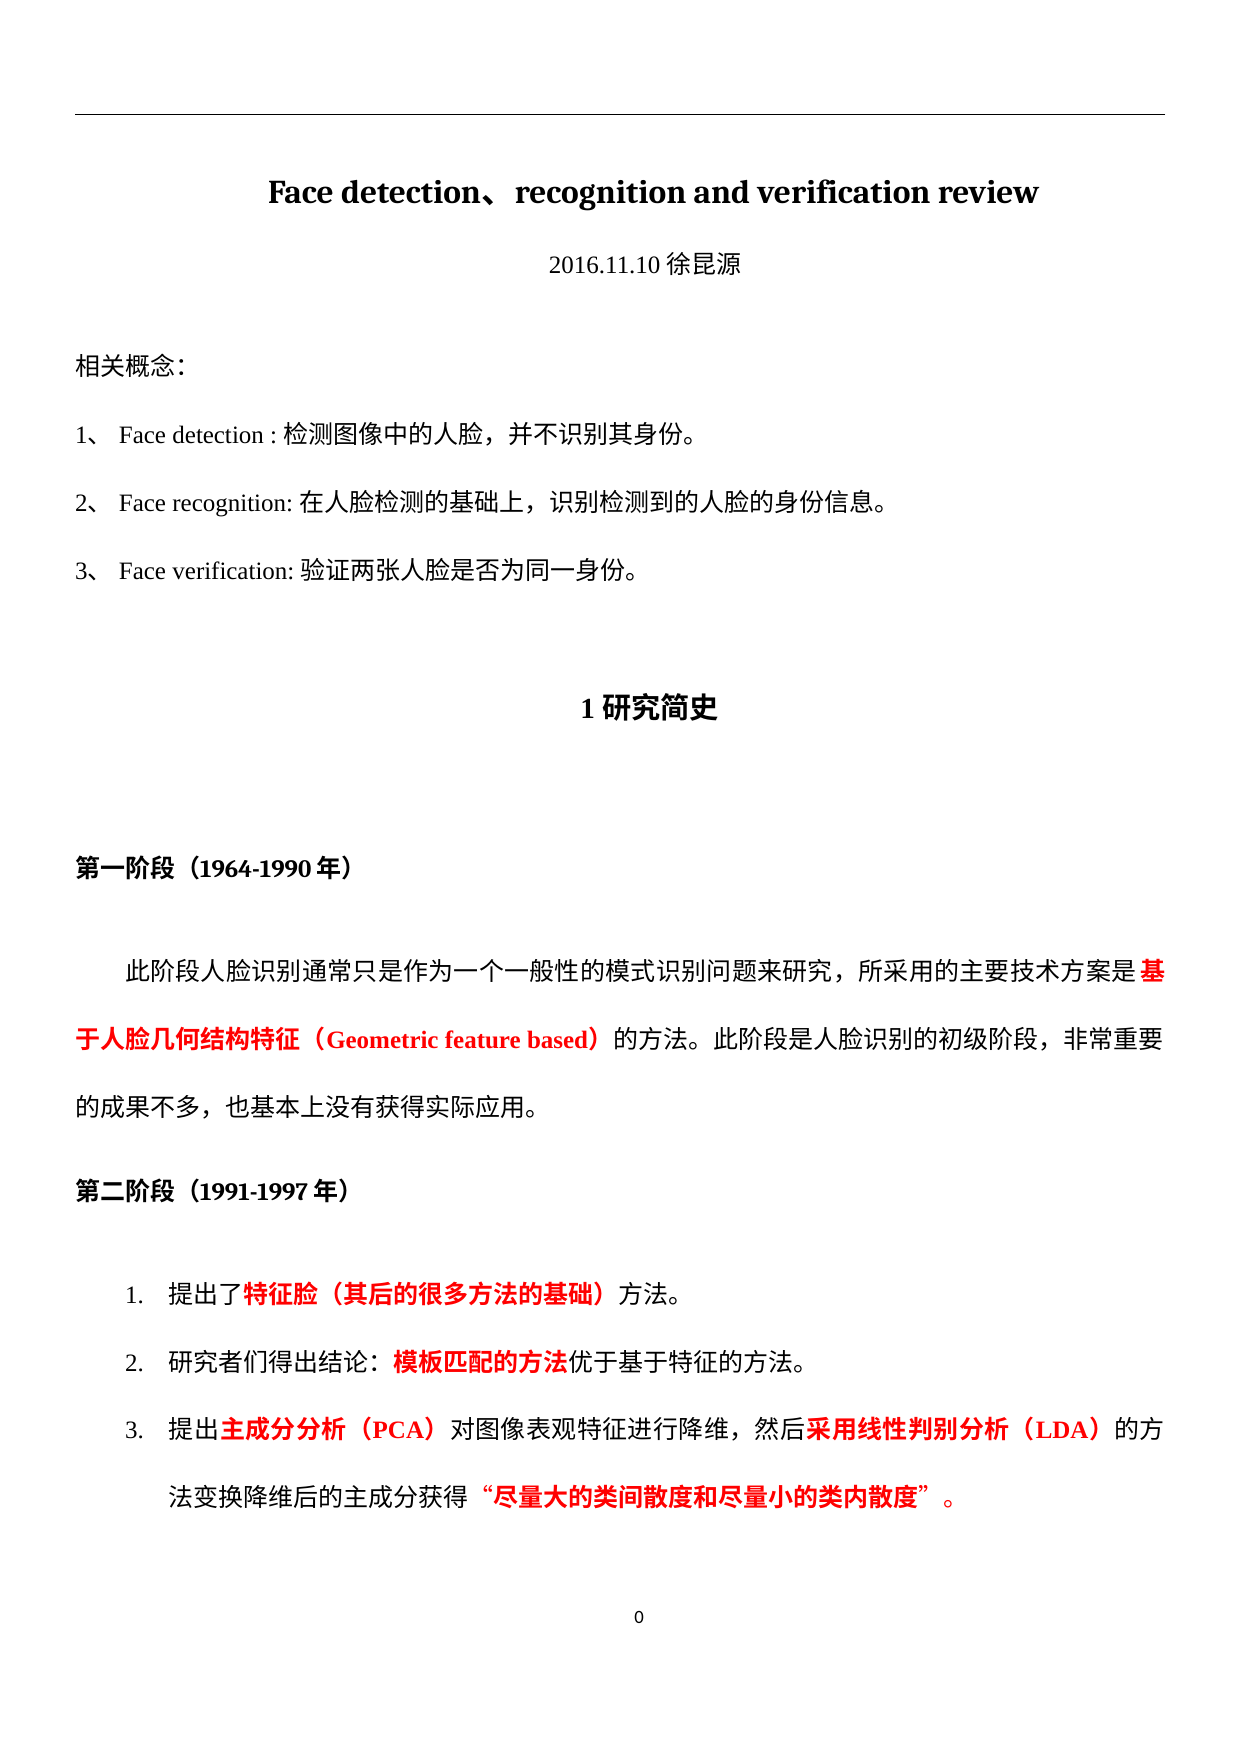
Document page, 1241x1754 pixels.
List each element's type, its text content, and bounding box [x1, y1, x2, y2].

list 研究者们得出结论：模板匹配的方法优于基于特征的方法。 [125, 1326, 1165, 1394]
subtitle 第二阶段（1991-1997年） [75, 1156, 1165, 1224]
list Face detection : 检测图像中的人脸，并不识别其身份。 [75, 399, 1165, 467]
list Face verification: 验证两张人脸是否为同一身份。 [75, 535, 1165, 603]
subtitle 1 研究简史 [75, 672, 1165, 740]
list 提出了特征脸（其后的很多方法的基础）方法。 [125, 1258, 1165, 1326]
text 相关概念： [75, 331, 1165, 399]
subtitle 第一阶段（1964-1990年） [75, 834, 1165, 902]
text 此阶段人脸识别通常只是作为一个一般性的模式识别问题来研究，所采用的主要技术方案是基于人脸几何结构特征（Geometric feature based）的方法。此阶段是人脸识别的初级阶段，非常重要的成果不多，也基本上没有获得实际应用。 [75, 936, 1165, 1139]
list 提出主成分分析（PCA）对图像表观特征进行降维，然后采用线性判别分析（LDA）的方法变换降维后的主成分获得“尽量大的类间散度和尽量小的类内散度”。 [125, 1394, 1165, 1530]
list Face recognition: 在人脸检测的基础上，识别检测到的人脸的身份信息。 [75, 467, 1165, 535]
title Face detection、recognition and verification review [75, 155, 1165, 223]
text 2016.11.10 徐昆源 [75, 229, 1165, 297]
